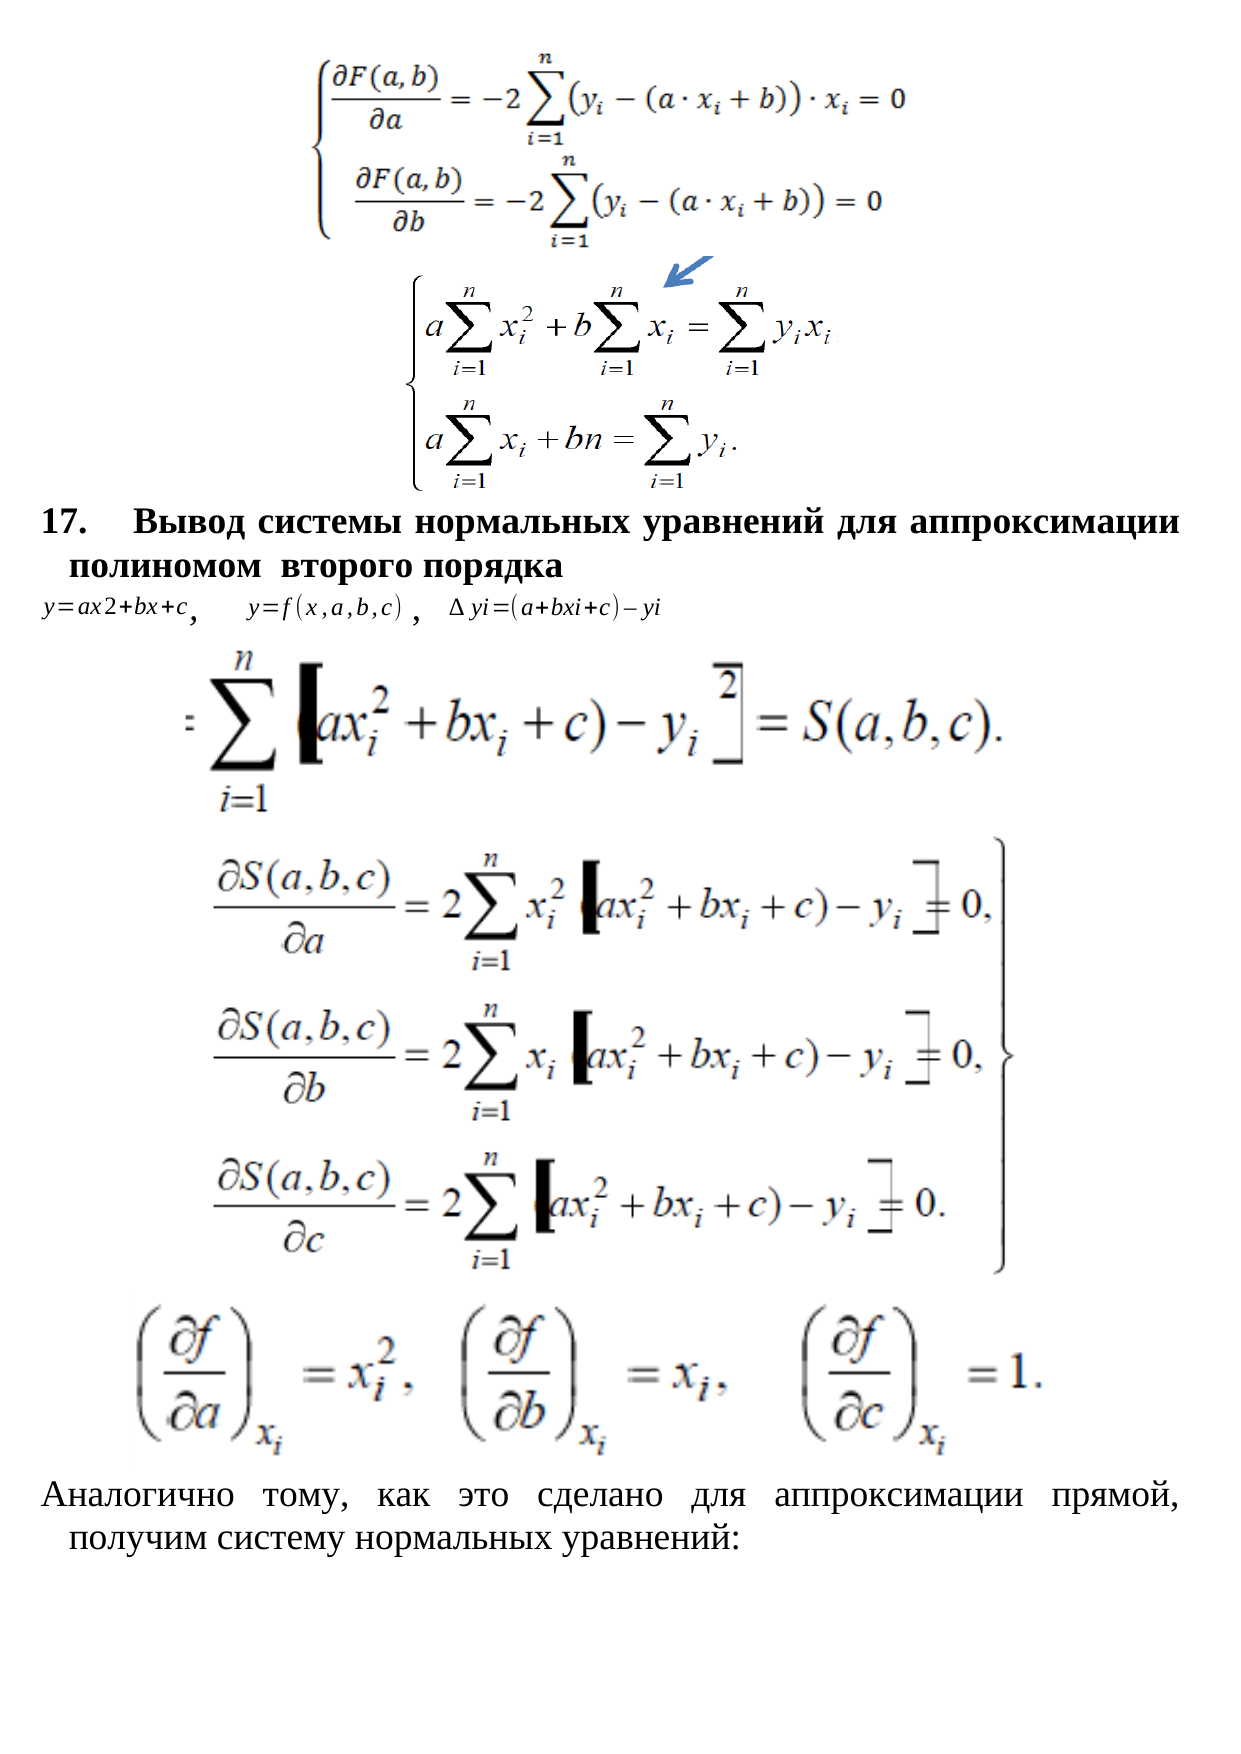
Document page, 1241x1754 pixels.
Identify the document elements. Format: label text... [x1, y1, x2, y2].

picture [127, 628, 1095, 1472]
text Аналогично тому, как это сделано для аппроксимации прямой, получим систему нормальных уравнений: [40, 1471, 1181, 1558]
text , , [40, 585, 1181, 628]
list Вывод системы нормальных уравнений для аппроксимации полиномом второго порядка [40, 499, 1181, 585]
picture [305, 46, 917, 499]
